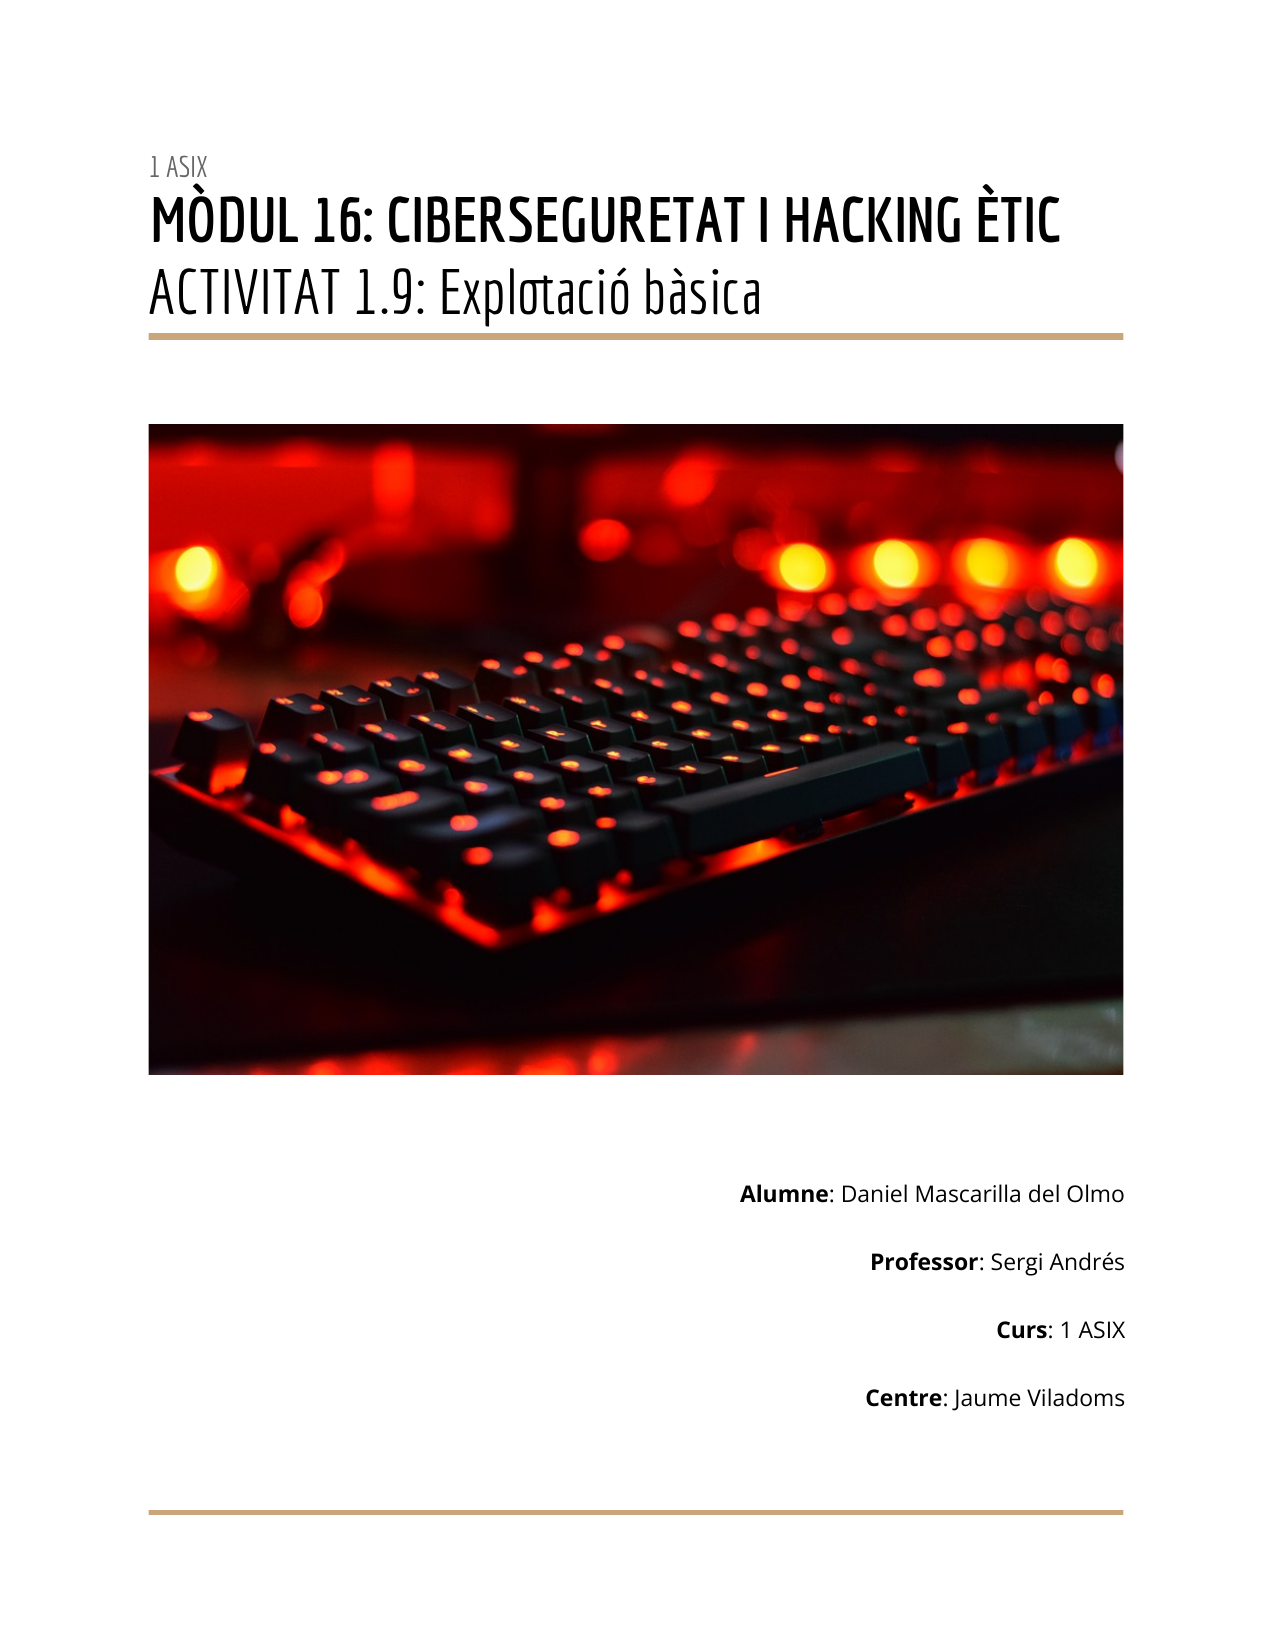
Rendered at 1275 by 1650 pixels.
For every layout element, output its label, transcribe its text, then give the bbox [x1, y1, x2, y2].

title MÒDUL 16: CIBERSEGURETAT I HACKING ÈTIC [150, 183, 1125, 255]
text 1 ASIX [148, 150, 1125, 183]
text Alumne: Daniel Mascarilla del Olmo [148, 1178, 1125, 1210]
text Professor: Sergi Andrés [148, 1246, 1125, 1277]
picture [148, 1510, 1124, 1515]
picture [148, 333, 1124, 340]
picture [148, 424, 1124, 1075]
text Centre: Jaume Viladoms [148, 1382, 1125, 1413]
subtitle ACTIVITAT 1.9: Explotació bàsica [148, 255, 1125, 327]
text Curs: 1 ASIX [148, 1314, 1125, 1345]
